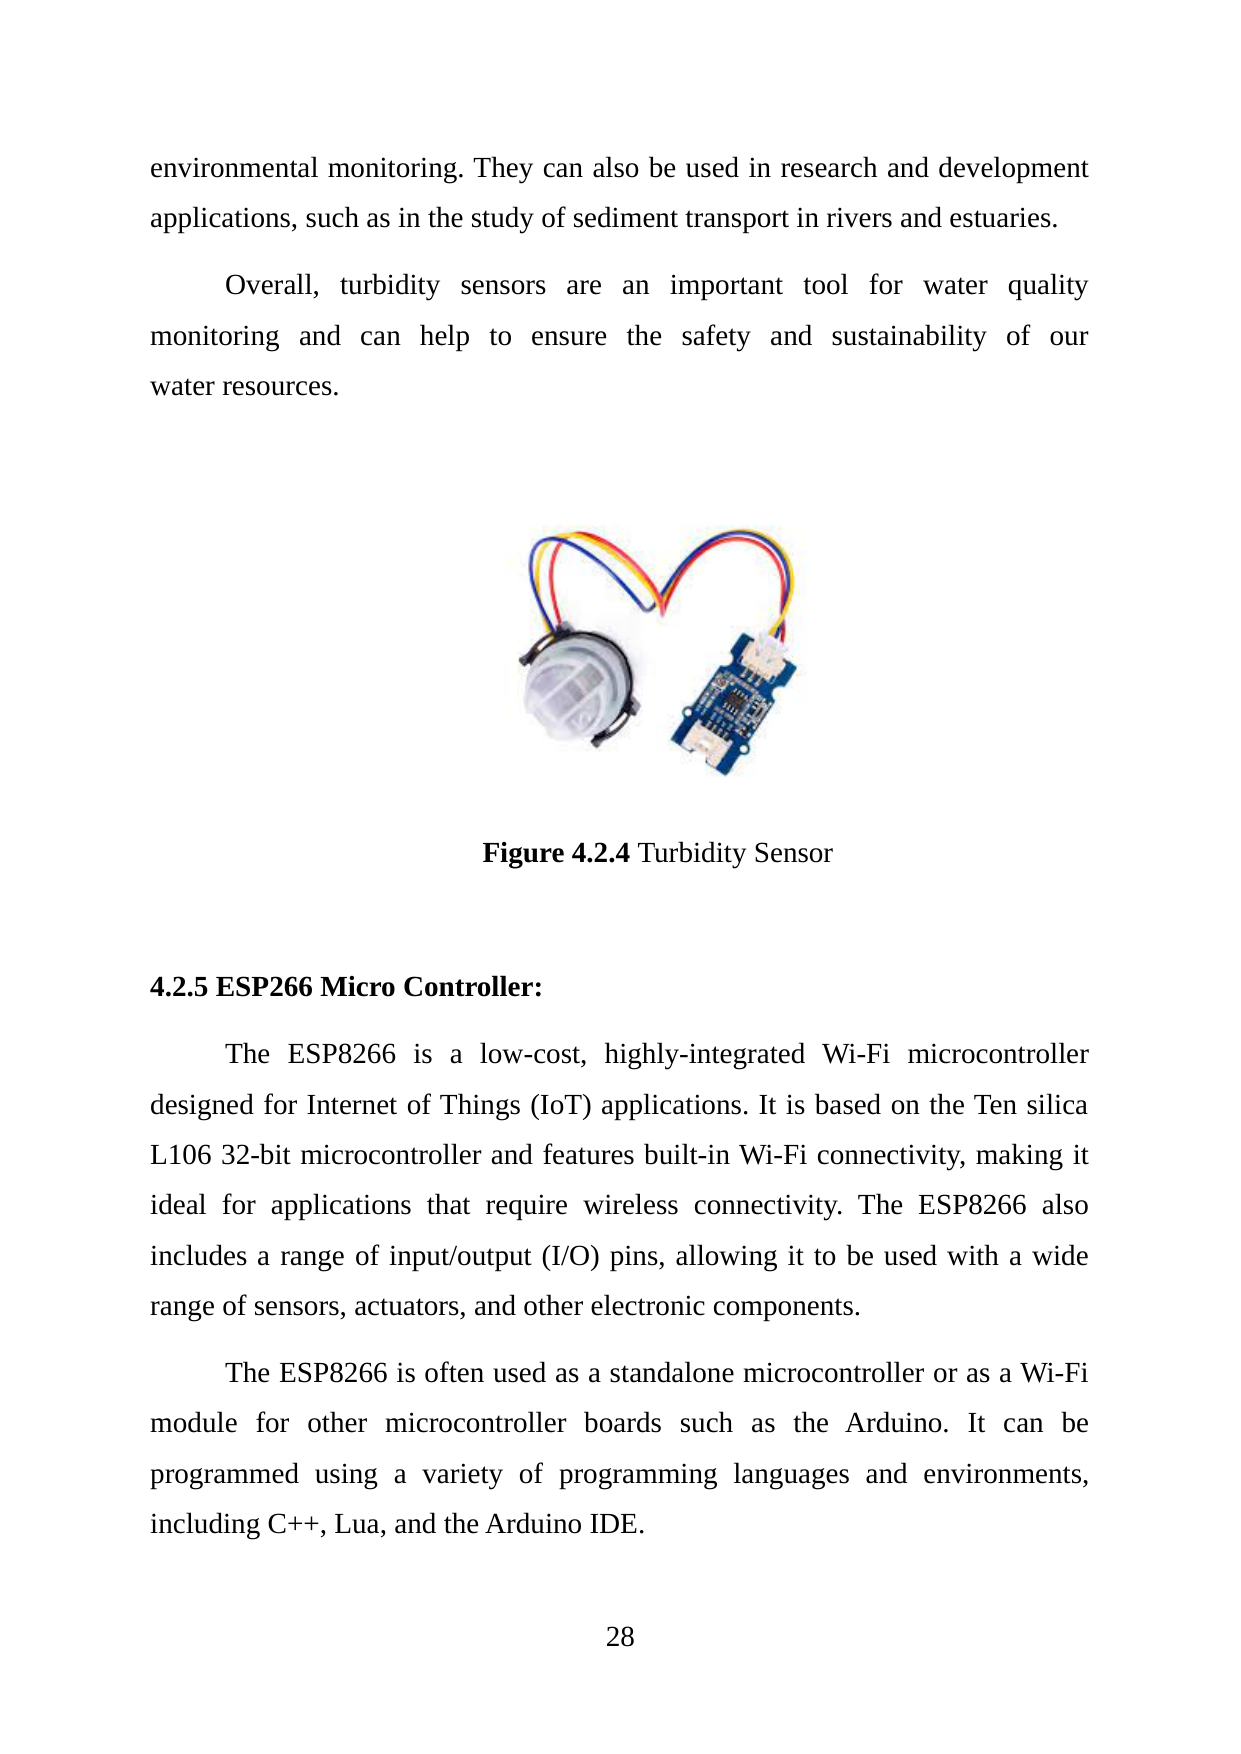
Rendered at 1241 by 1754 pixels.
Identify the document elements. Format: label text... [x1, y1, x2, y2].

text Overall, turbidity sensors are an important tool for water quality monitoring and can help to ensure the safety and sustainability of our water resources. [150, 267, 1090, 401]
text The ESP8266 is often used as a standalone microcontroller or as a Wi-Fi module for other microcontroller boards such as the Arduino. It can be programmed using a variety of programming languages and environments, including C++, Lua, and the Arduino IDE. [150, 1355, 1090, 1539]
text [150, 150, 1090, 234]
picture [455, 501, 860, 805]
text 4.2.5 ESP266 Micro Controller: [150, 969, 1090, 1003]
text The ESP8266 is a low-cost, highly-integrated Wi-Fi microcontroller designed for Internet of Things (IoT) applications. It is based on the Ten silica L106 32-bit microcontroller and features built-in Wi-Fi connectivity, making it ideal for applications that require wireless connectivity. The ESP8266 also includes a range of input/output (I/O) pins, allowing it to be used with a wide range of sensors, actuators, and other electronic components. [150, 1037, 1090, 1322]
text Figure 4.2.4 Turbidity Sensor [150, 836, 1090, 869]
